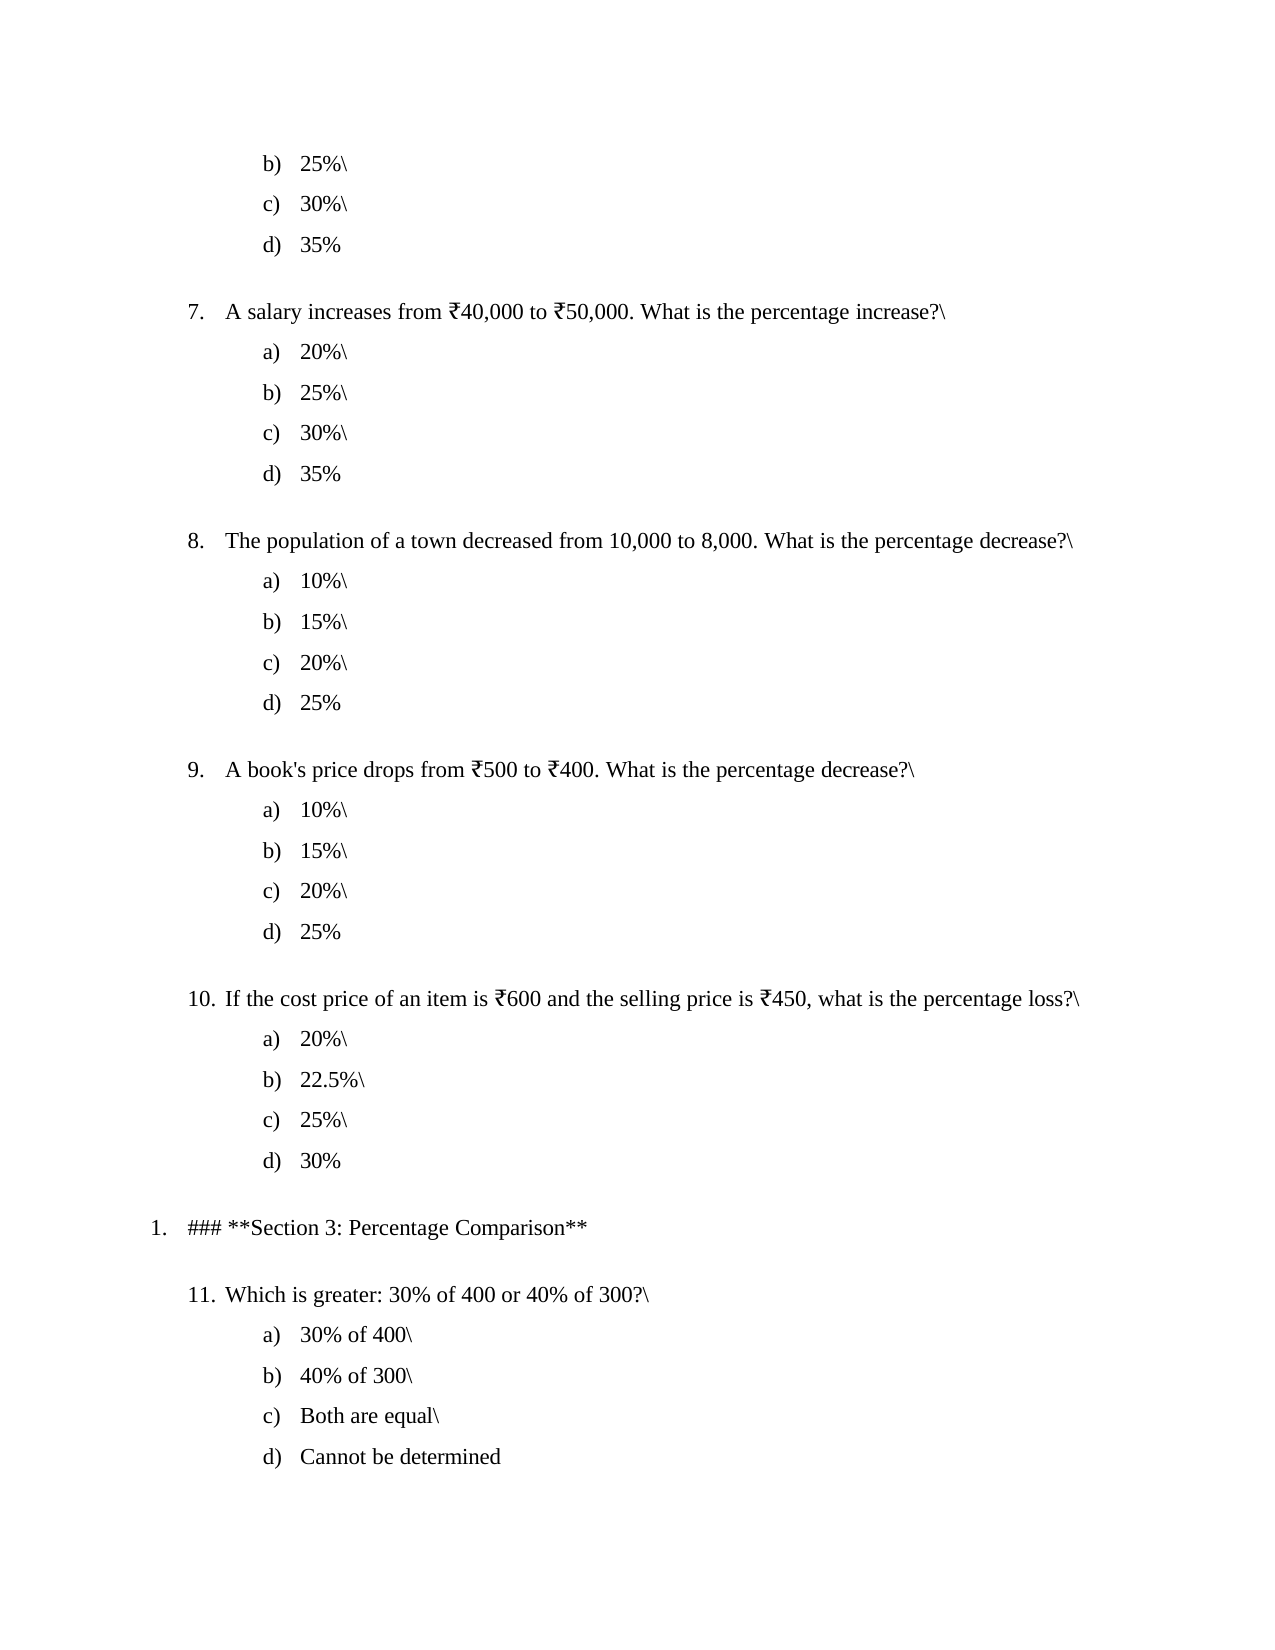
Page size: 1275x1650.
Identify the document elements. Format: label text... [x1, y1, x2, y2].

list 25%\ [263, 1107, 1125, 1133]
list 25%\ [263, 379, 1125, 405]
list 30%\ [263, 190, 1125, 216]
list 15%\ [263, 837, 1125, 863]
list Both are equal\ [263, 1402, 1125, 1429]
list 20%\ [263, 1025, 1125, 1052]
list 40% of 300\ [263, 1362, 1125, 1388]
list 30% [263, 1147, 1125, 1173]
list The population of a town decreased from 10,000 to 8,000. What is the percentage decrease?\ [187, 527, 1125, 553]
list If the cost price of an item is ₹600 and the selling price is ₹450, what is the percentage loss?\ [187, 985, 1125, 1011]
list 25% [263, 689, 1125, 715]
list Cannot be determined [263, 1443, 1125, 1469]
list 30%\ [263, 419, 1125, 446]
text 1. ### **Section 3: Percentage Comparison** [150, 1214, 1125, 1240]
list 25% [263, 918, 1125, 944]
list 30% of 400\ [263, 1321, 1125, 1348]
list 22.5%\ [263, 1066, 1125, 1092]
list 20%\ [263, 877, 1125, 904]
list 20%\ [263, 338, 1125, 364]
list 25%\ [263, 150, 1125, 176]
list 35% [263, 460, 1125, 486]
list A salary increases from ₹40,000 to ₹50,000. What is the percentage increase?\ [187, 298, 1125, 324]
list 15%\ [263, 608, 1125, 634]
list 35% [263, 231, 1125, 257]
list Which is greater: 30% of 400 or 40% of 300?\ [187, 1281, 1125, 1307]
list 20%\ [263, 649, 1125, 675]
list A book's price drops from ₹500 to ₹400. What is the percentage decrease?\ [187, 756, 1125, 782]
list 10%\ [263, 567, 1125, 594]
list 10%\ [263, 797, 1125, 823]
